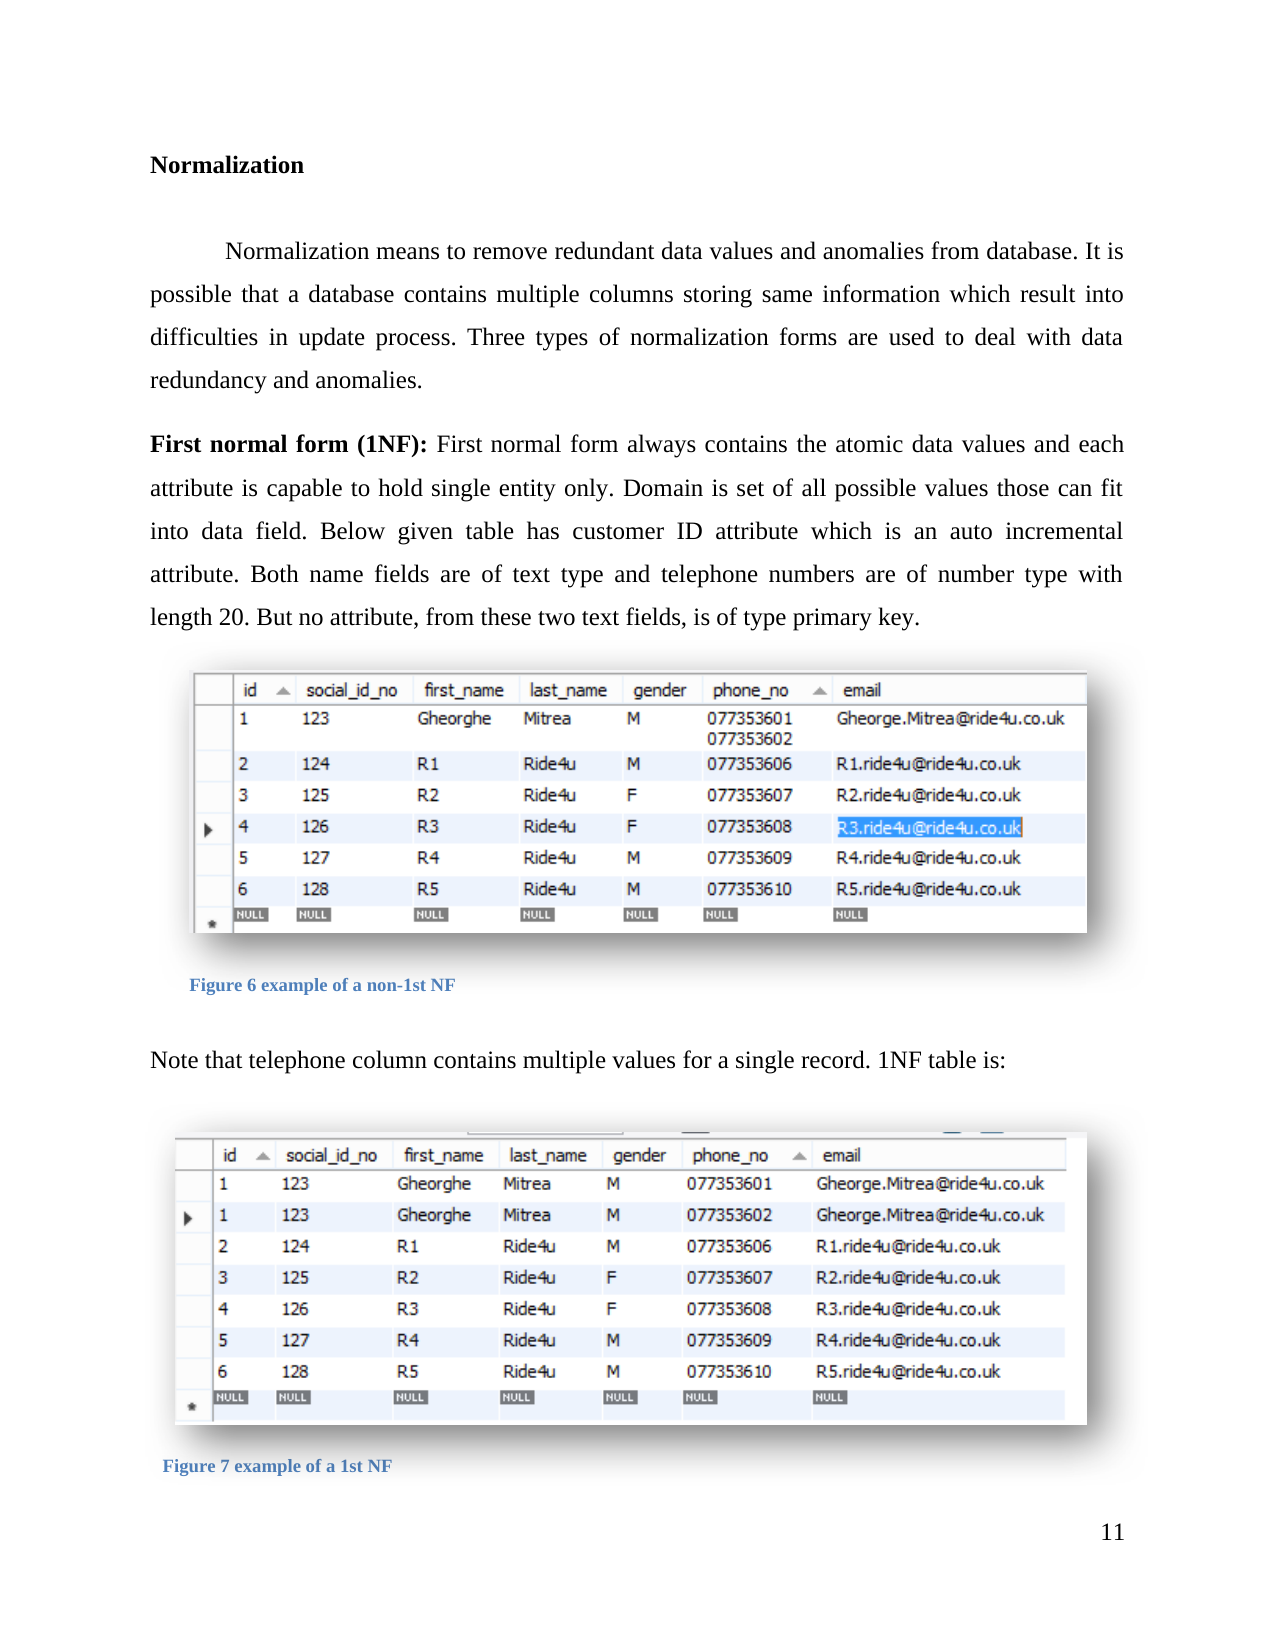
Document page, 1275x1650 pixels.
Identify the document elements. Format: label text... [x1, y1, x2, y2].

text Normalization means to remove redundant data values and anomalies from database. It is possible that a database contains multiple columns storing same information which result into difficulties in update process. Three types of normalization forms are used to deal with data redundancy and anomalies. [150, 236, 1125, 394]
text Normalization [150, 150, 1125, 179]
text Note that telephone column contains multiple values for a single record. 1NF table is: [150, 1046, 1125, 1074]
picture [189, 670, 1087, 933]
picture [175, 1132, 1087, 1425]
text First normal form (1NF): First normal form always contains the atomic data values and each attribute is capable to hold single entity only. Domain is set of all possible values those can fit into data field. Below given table has customer ID attribute which is an auto incremental attribute. Both name fields are of text type and telephone numbers are of number type with length 20. But no attribute, from these two text fields, is of type primary key. [150, 429, 1125, 631]
